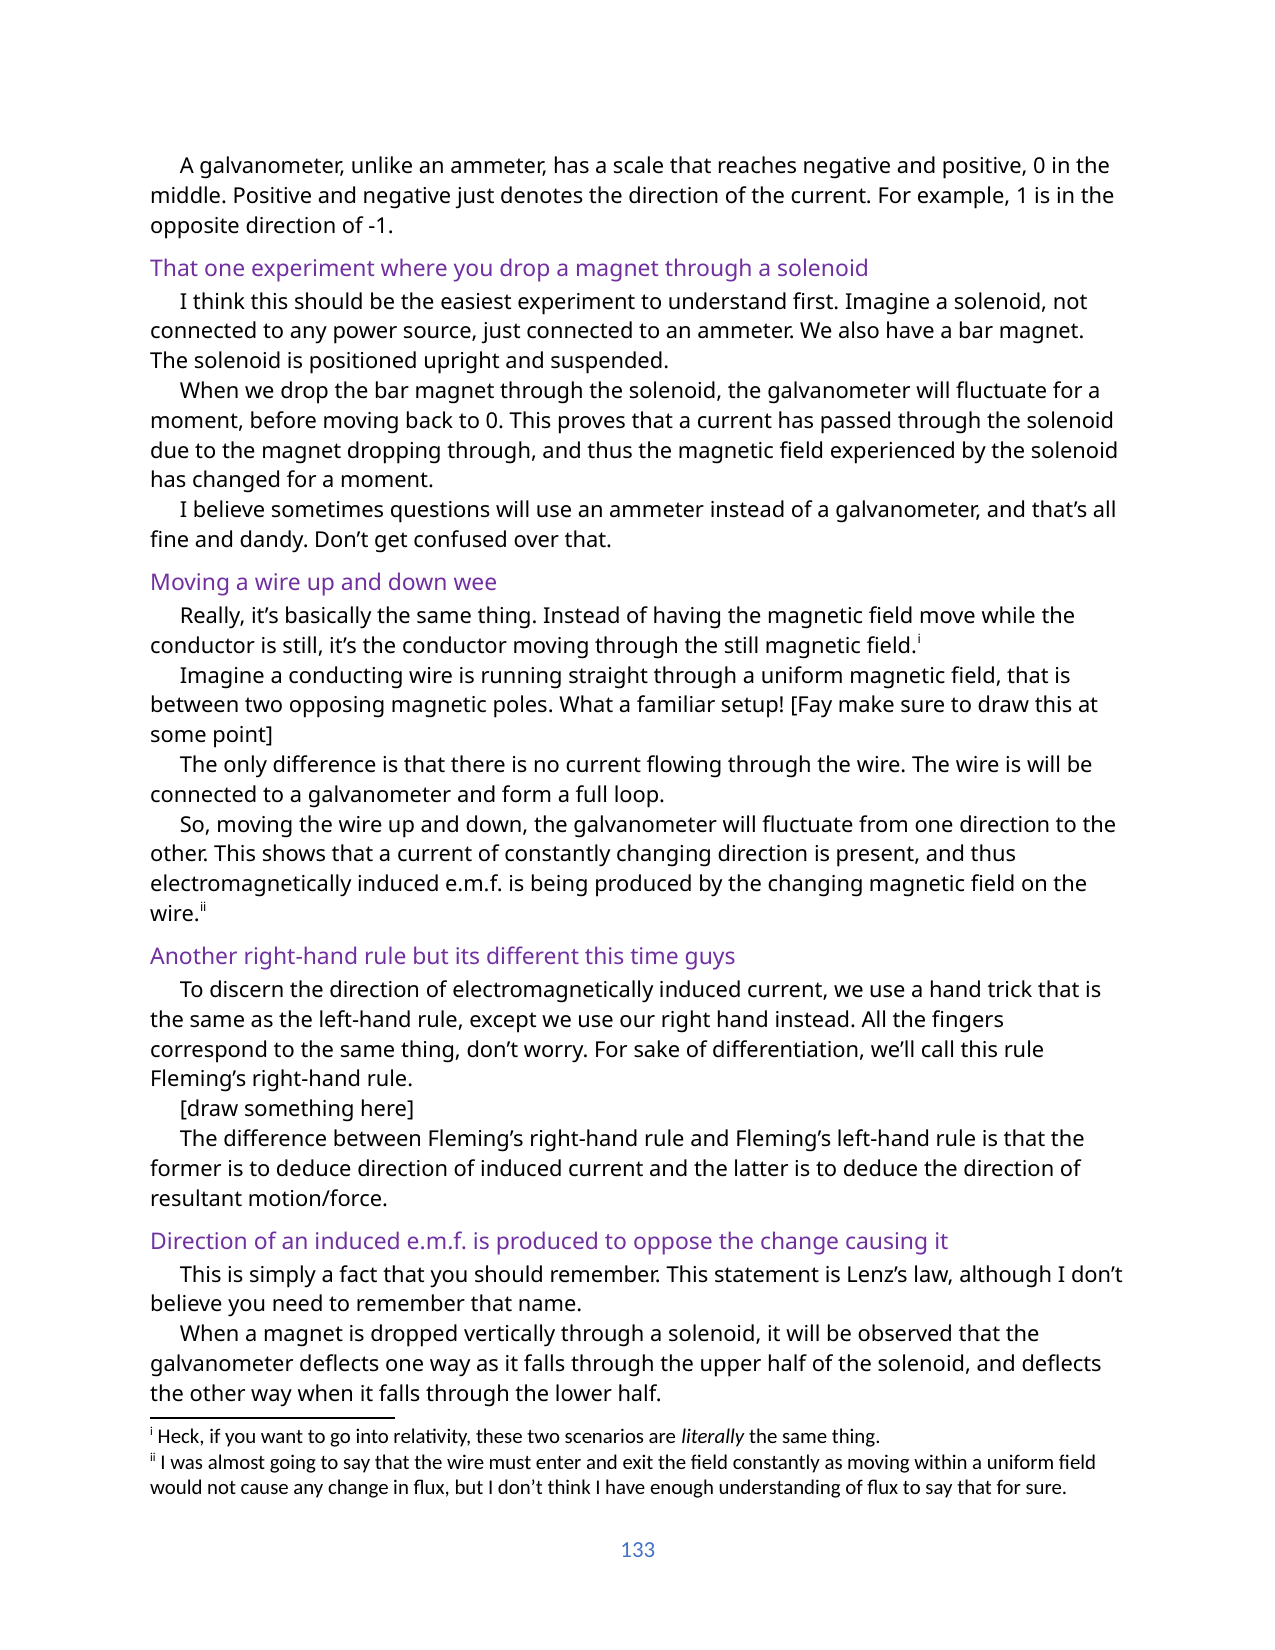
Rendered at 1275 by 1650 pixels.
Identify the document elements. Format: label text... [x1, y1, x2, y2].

text When a magnet is dropped vertically through a solenoid, it will be observed that the galvanometer deflects one way as it falls through the upper half of the solenoid, and deflects the other way when it falls through the lower half. [150, 1318, 1125, 1407]
text I think this should be the easiest experiment to understand first. Imagine a solenoid, not connected to any power source, just connected to an ammeter. We also have a bar magnet. The solenoid is positioned upright and suspended. [150, 286, 1125, 375]
text This is simply a fact that you should remember. This statement is Lenz’s law, although I don’t believe you need to remember that name. [150, 1258, 1125, 1318]
text The difference between Fleming’s right-hand rule and Fleming’s left-hand rule is that the former is to deduce direction of induced current and the latter is to deduce the direction of resultant motion/force. [150, 1123, 1125, 1212]
text When we drop the bar magnet through the solenoid, the galvanometer will fluctuate for a moment, before moving back to 0. This proves that a current has passed through the solenoid due to the magnet dropping through, and thus the magnetic field experienced by the solenoid has changed for a moment. [150, 375, 1125, 494]
text Another right-hand rule but its different this time guys [150, 940, 1125, 971]
text Imagine a conducting wire is running straight through a uniform magnetic field, that is between two opposing magnetic poles. What a familiar setup! [Fay make sure to draw this at some point] [150, 659, 1125, 749]
text The only difference is that there is no current flowing through the wire. The wire is will be connected to a galvanometer and form a full loop. [150, 749, 1125, 808]
text I believe sometimes questions will use an ammeter instead of a galvanometer, and that’s all fine and dandy. Don’t get confused over that. [150, 494, 1125, 554]
text To discern the direction of electromagnetically induced current, we use a hand trick that is the same as the left-hand rule, except we use our right hand instead. All the fingers correspond to the same thing, don’t worry. For sake of differentiation, we’ll call this rule Fleming’s right-hand rule. [150, 974, 1125, 1093]
text Really, it’s basically the same thing. Instead of having the magnetic field move while the conductor is still, it’s the conductor moving through the still magnetic field. [150, 600, 1125, 659]
text [draw something here] [150, 1093, 1125, 1123]
text Moving a wire up and down wee [150, 566, 1125, 597]
text So, moving the wire up and down, the galvanometer will fluctuate from one direction to the other. This shows that a current of constantly changing direction is present, and thus electromagnetically induced e.m.f. is being produced by the changing magnetic field on the wire. [150, 808, 1125, 928]
text That one experiment where you drop a magnet through a solenoid [150, 252, 1125, 283]
text A galvanometer, unlike an ammeter, has a scale that reaches negative and positive, 0 in the middle. Positive and negative just denotes the direction of the current. For example, 1 is in the opposite direction of -1. [150, 150, 1125, 239]
text Direction of an induced e.m.f. is produced to oppose the change causing it [150, 1225, 1125, 1256]
